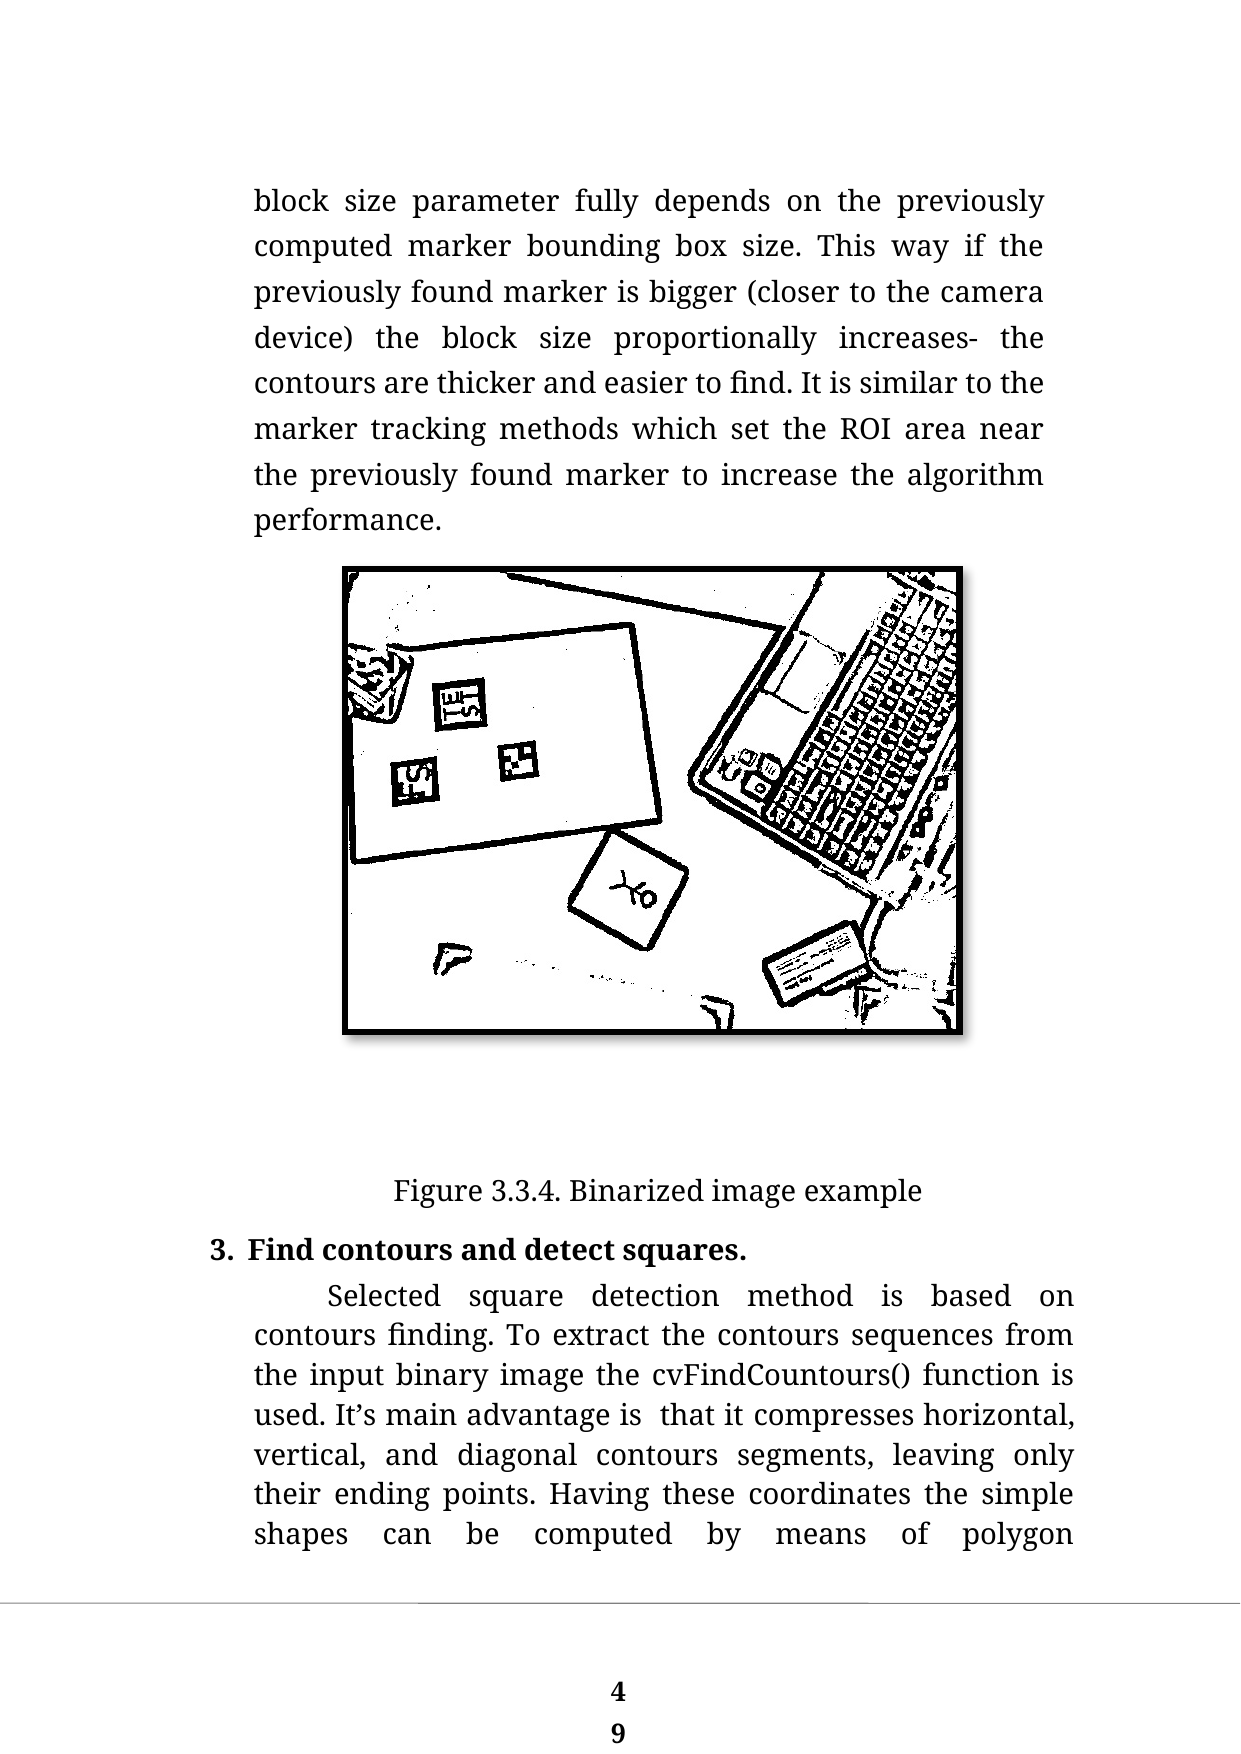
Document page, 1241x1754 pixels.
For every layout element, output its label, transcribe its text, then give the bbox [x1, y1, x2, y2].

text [253, 180, 1045, 539]
picture [348, 572, 956, 1029]
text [253, 1275, 1075, 1553]
list Find contours and detect squares. [210, 1229, 1045, 1269]
